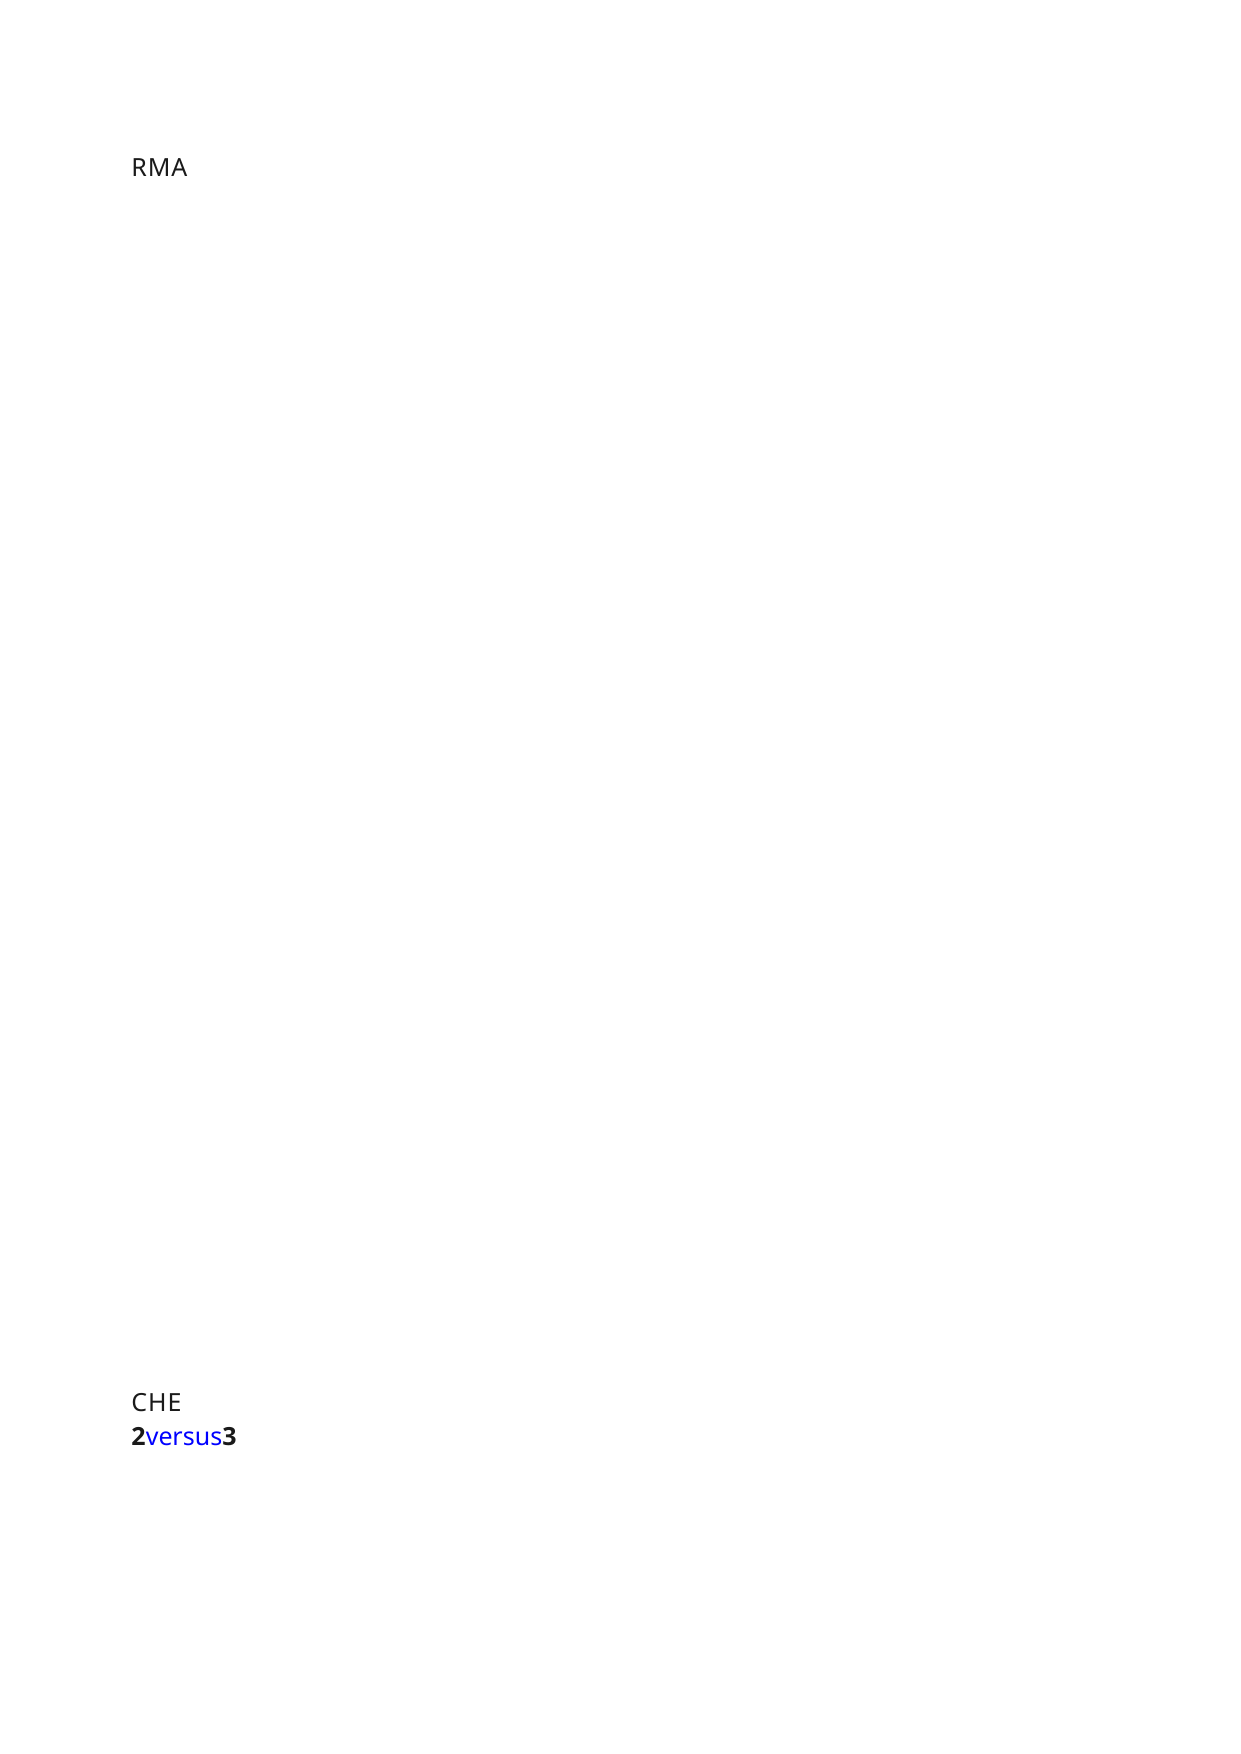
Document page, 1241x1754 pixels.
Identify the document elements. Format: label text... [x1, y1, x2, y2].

text CHE [131, 1384, 1090, 1418]
text RMA [131, 150, 1090, 184]
text 2versus3 [131, 1418, 1090, 1452]
